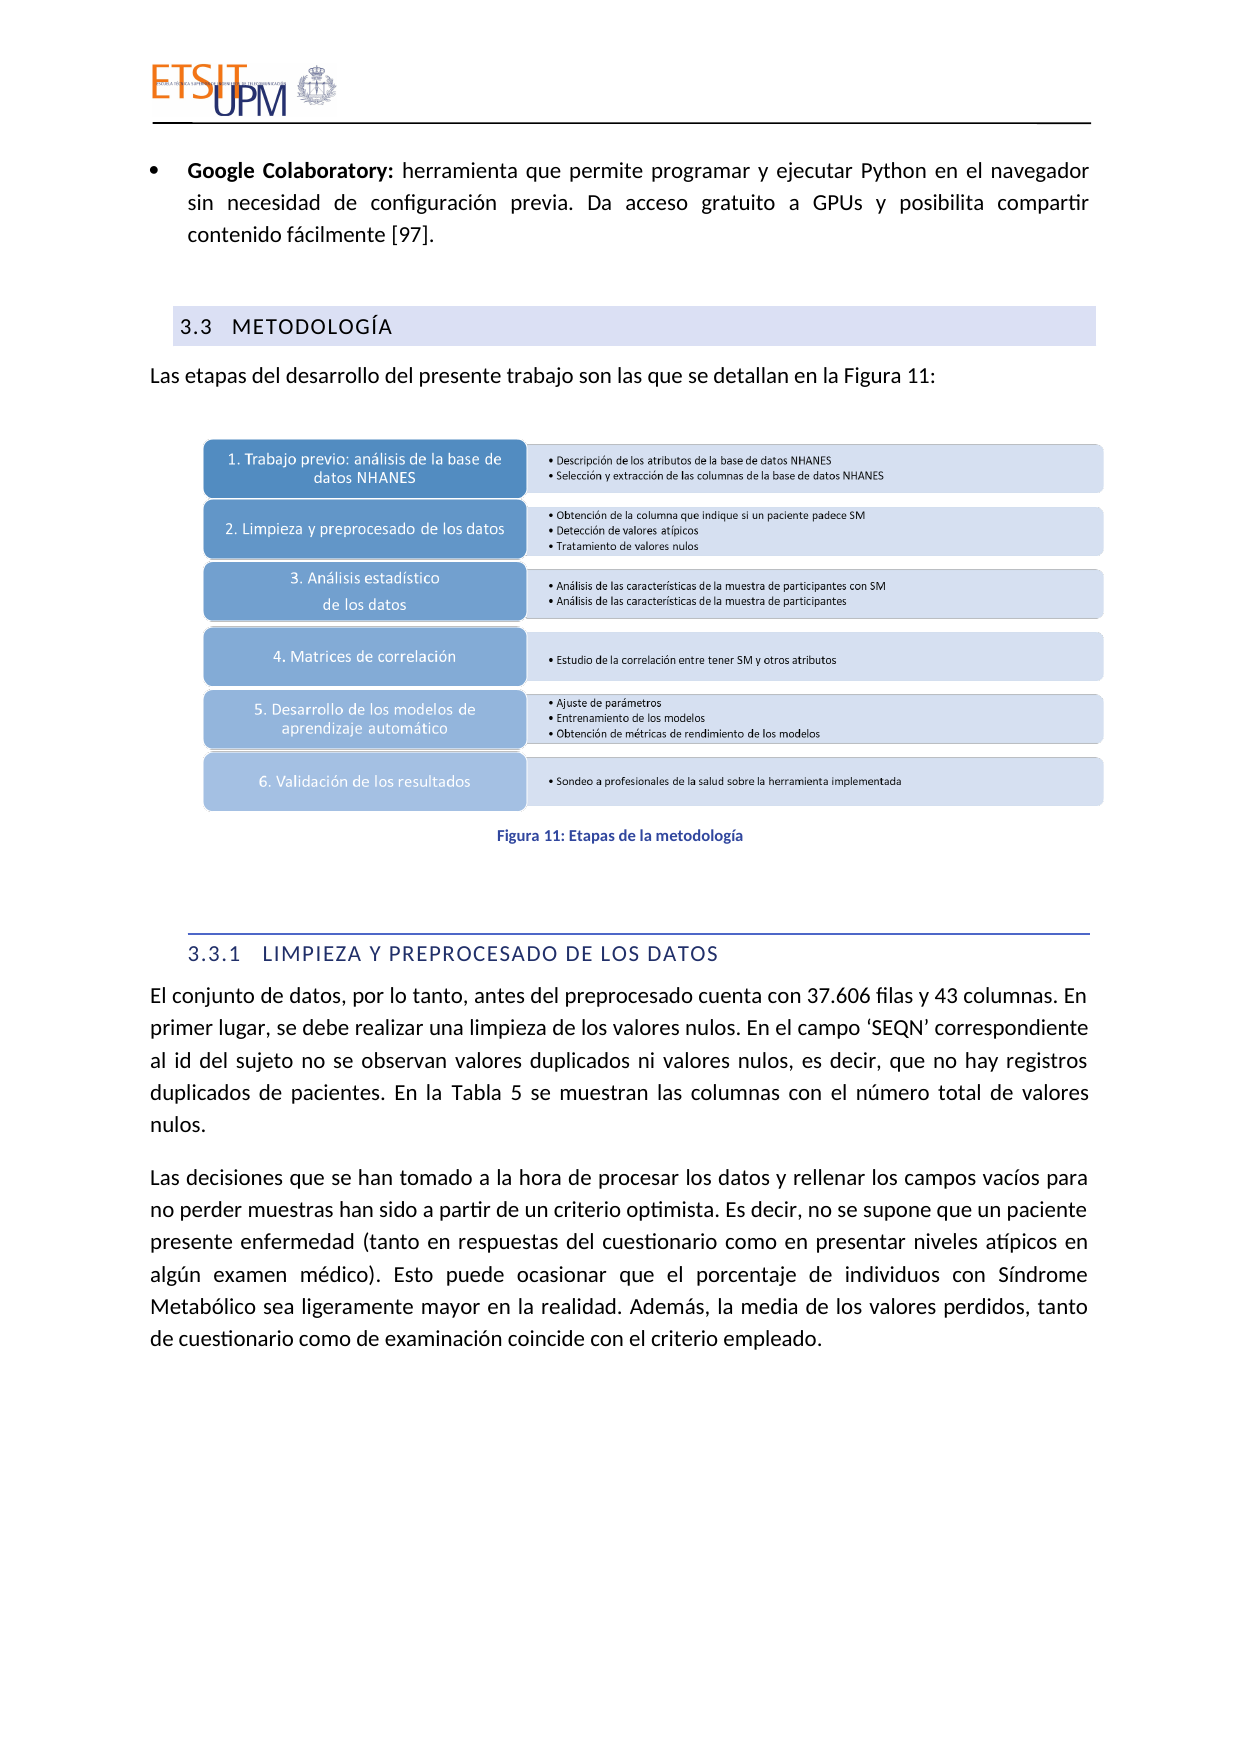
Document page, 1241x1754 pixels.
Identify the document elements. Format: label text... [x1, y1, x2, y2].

text Las decisiones que se han tomado a la hora de procesar los datos y rellenar los campos vacíos para no perder muestras han sido a partir de un criterio optimista. Es decir, no se supone que un paciente presente enfermedad (tanto en respuestas del cuestionario como en presentar niveles atípicos en algún examen médico). Esto puede ocasionar que el porcentaje de individuos con Síndrome Metabólico sea ligeramente mayor en la realidad. Además, la media de los valores perdidos, tanto de cuestionario como de examinación coincide con el criterio empleado. [150, 1163, 1090, 1352]
picture [151, 63, 338, 117]
list Google Colaboratory: herramienta que permite programar y ejecutar Python en el navegador sin necesidad de configuración previa. Da acceso gratuito a GPUs y posibilita compartir contenido fácilmente . [150, 156, 1090, 249]
picture [202, 438, 1104, 812]
subtitle Limpieza y preprocesado de los datos [187, 934, 1090, 967]
subtitle Metodología [180, 312, 1090, 340]
text Las etapas del desarrollo del presente trabajo son las que se detallan en la Figura 11: [150, 361, 1090, 389]
text El conjunto de datos, por lo tanto, antes del preprocesado cuenta con 37.606 filas y 43 columnas. En primer lugar, se debe realizar una limpieza de los valores nulos. En el campo ‘SEQN’ correspondiente al id del sujeto no se observan valores duplicados ni valores nulos, es decir, que no hay registros duplicados de pacientes. En la Tabla 5 se muestran las columnas con el número total de valores nulos. [150, 981, 1090, 1138]
